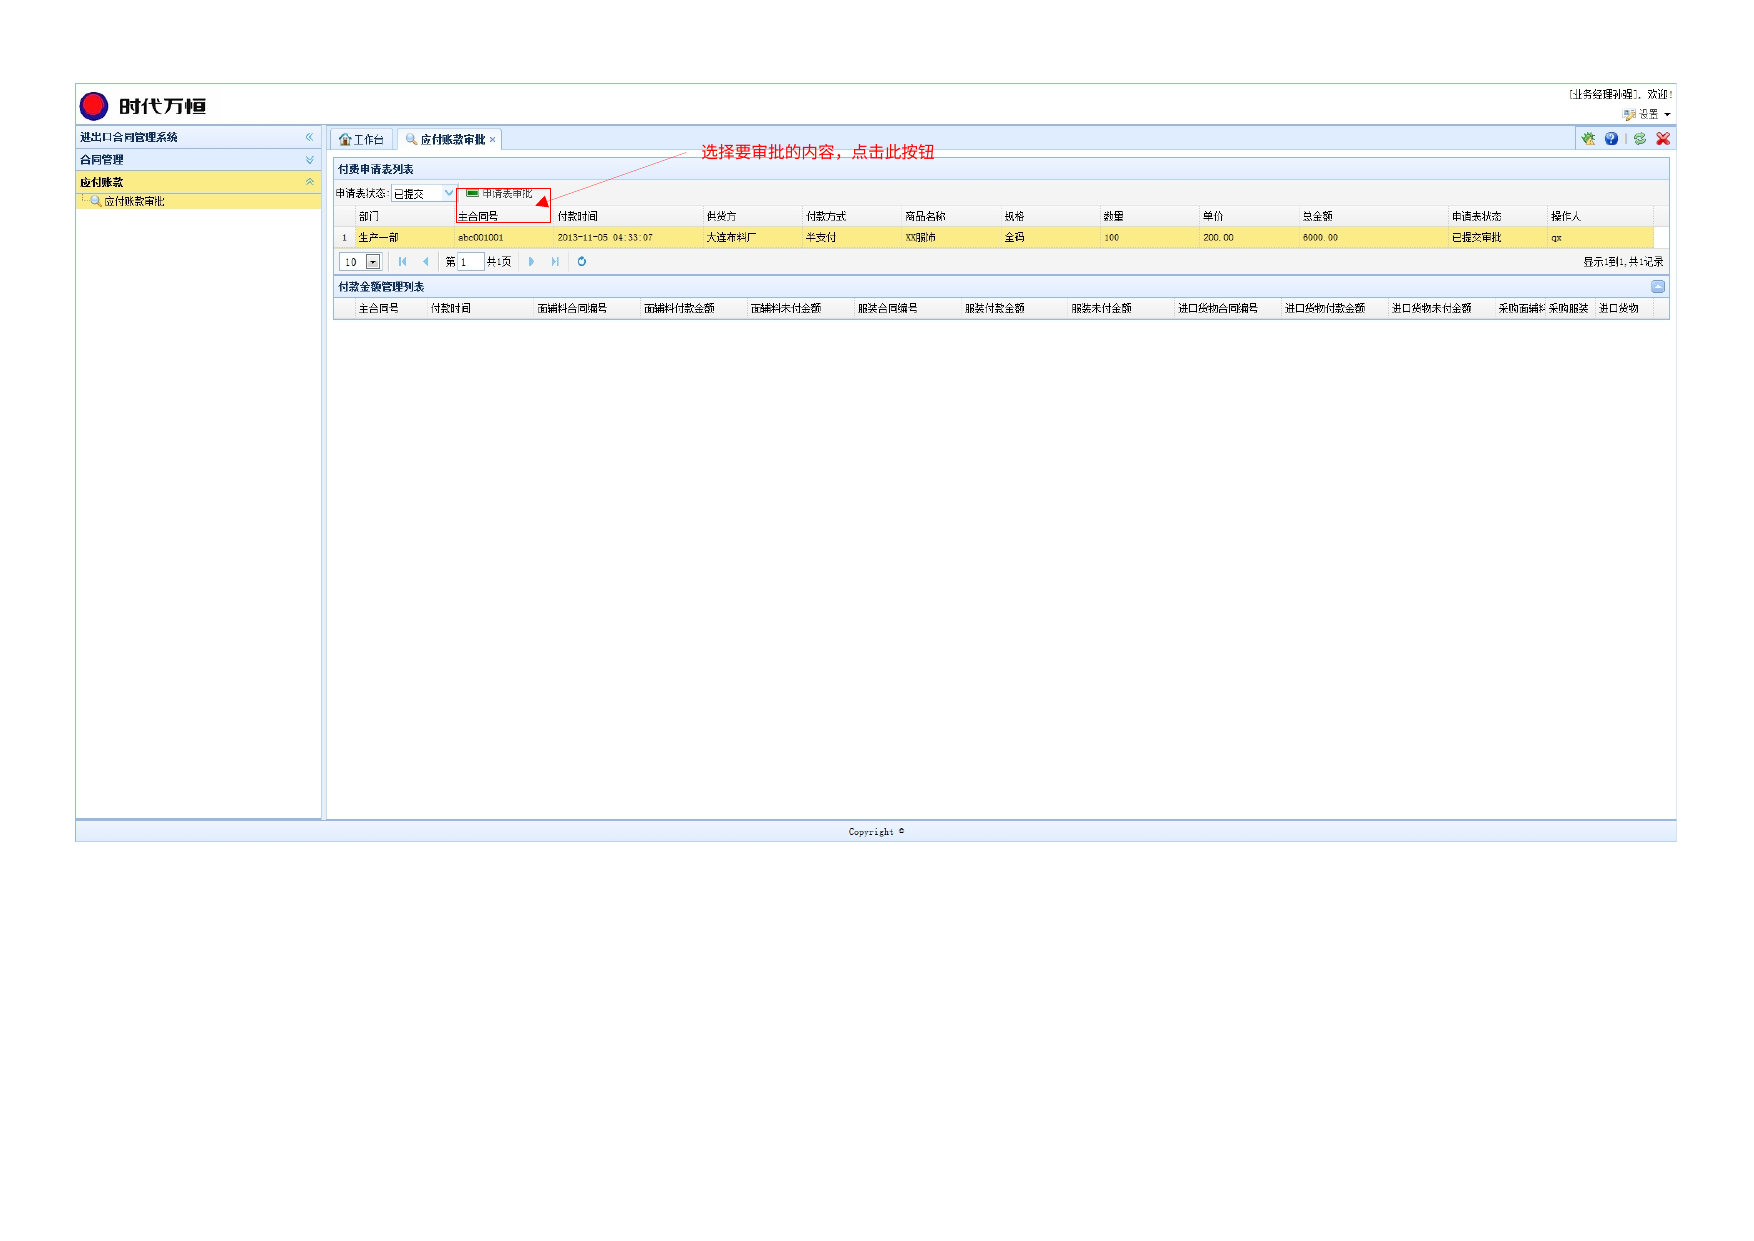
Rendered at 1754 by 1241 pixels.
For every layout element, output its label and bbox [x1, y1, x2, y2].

picture [75, 83, 1677, 842]
